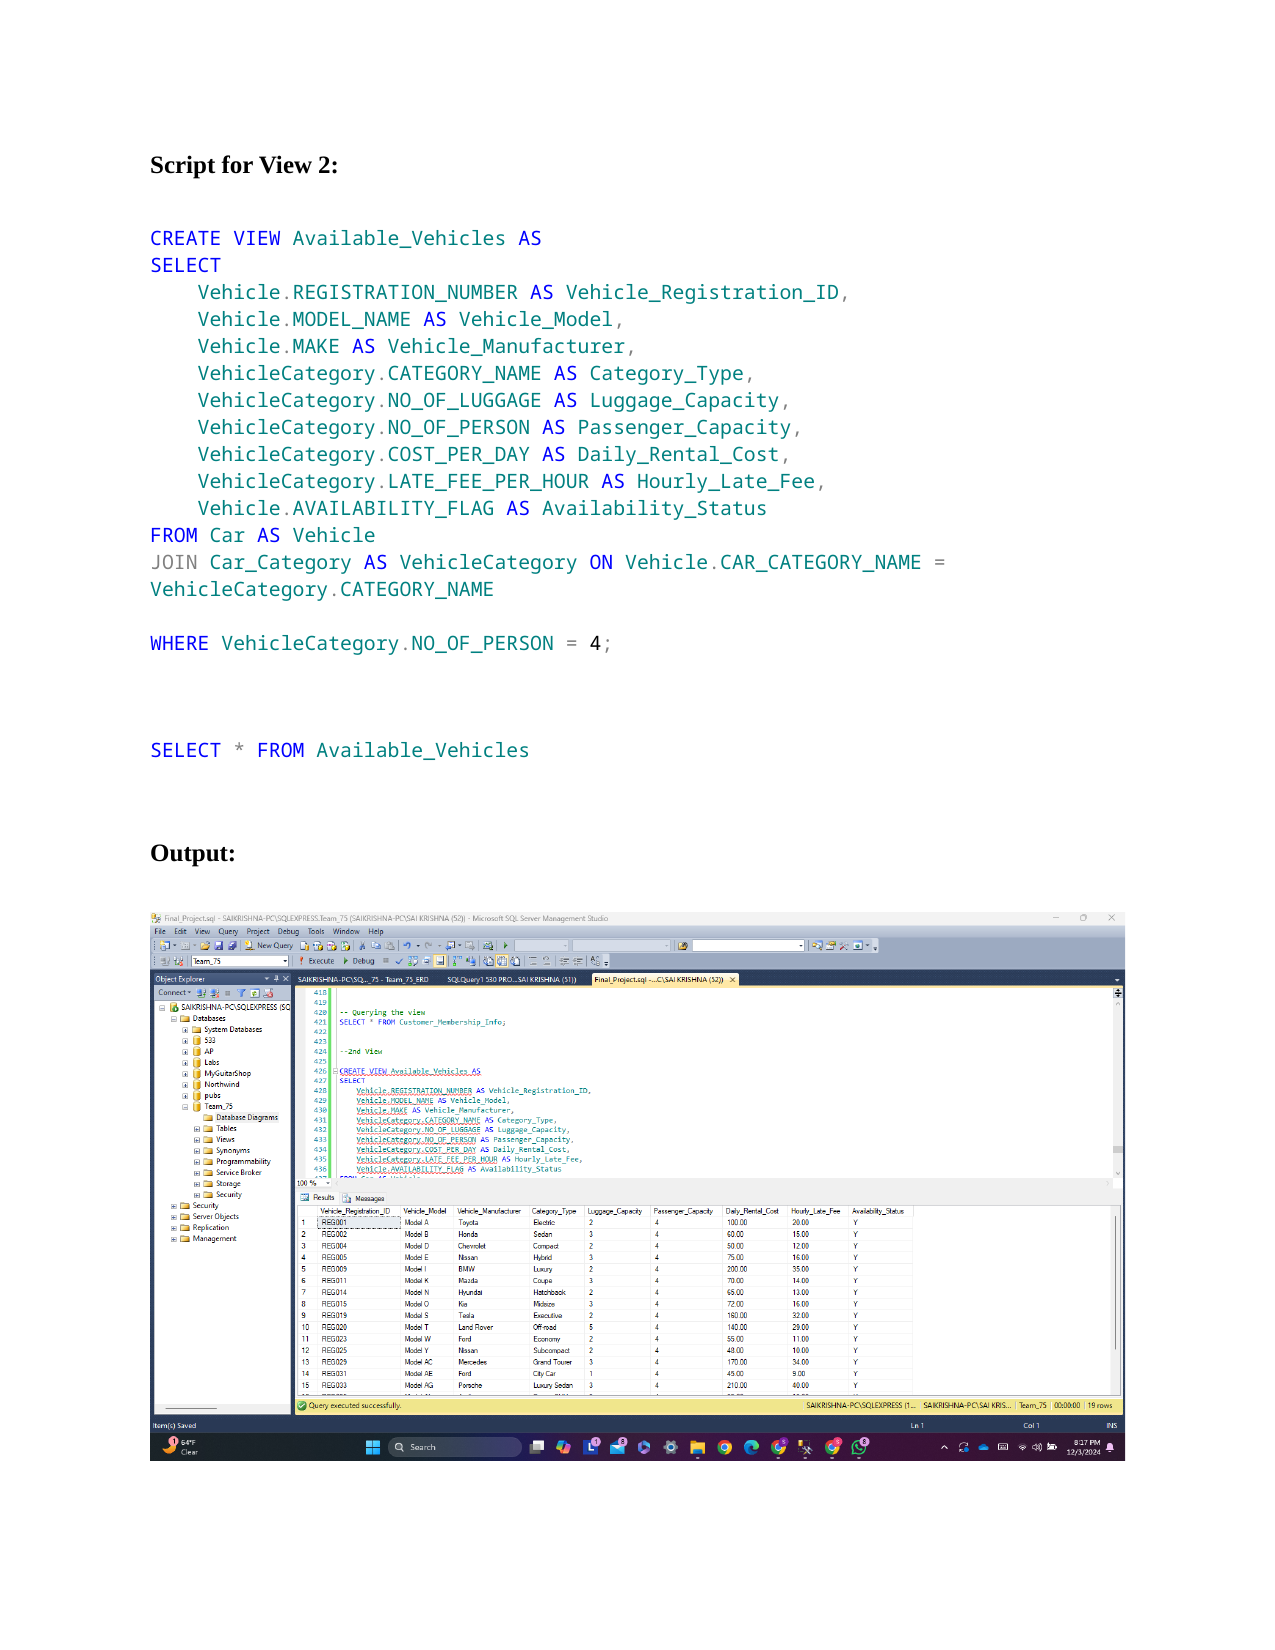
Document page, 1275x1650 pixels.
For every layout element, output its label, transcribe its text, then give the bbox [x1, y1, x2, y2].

text Vehicle.REGISTRATION_NUMBER AS Vehicle_Registration_ID, [150, 278, 1125, 305]
text VehicleCategory.NO_OF_PERSON AS Passenger_Capacity, [150, 413, 1125, 440]
text Vehicle.MAKE AS Vehicle_Manufacturer, [150, 332, 1125, 359]
text VehicleCategory.COST_PER_DAY AS Daily_Rental_Cost, [150, 440, 1125, 467]
text SELECT * FROM Available_Vehicles [150, 737, 1125, 764]
text JOIN Car_Category AS VehicleCategory ON Vehicle.CAR_CATEGORY_NAME = VehicleCategory.CATEGORY_NAME [150, 548, 1125, 602]
picture [150, 912, 1125, 1461]
text Vehicle.AVAILABILITY_FLAG AS Availability_Status [150, 494, 1125, 521]
text CREATE VIEW Available_Vehicles AS [150, 224, 1125, 251]
text VehicleCategory.NO_OF_LUGGAGE AS Luggage_Capacity, [150, 386, 1125, 413]
text VehicleCategory.LATE_FEE_PER_HOUR AS Hourly_Late_Fee, [150, 467, 1125, 494]
text Script for View 2: [150, 150, 1125, 179]
text SELECT [150, 251, 1125, 278]
text VehicleCategory.CATEGORY_NAME AS Category_Type, [150, 359, 1125, 386]
text WHERE VehicleCategory.NO_OF_PERSON = 4; [150, 629, 1125, 656]
text Output: [150, 838, 1125, 867]
text Vehicle.MODEL_NAME AS Vehicle_Model, [150, 305, 1125, 332]
text FROM Car AS Vehicle [150, 521, 1125, 548]
